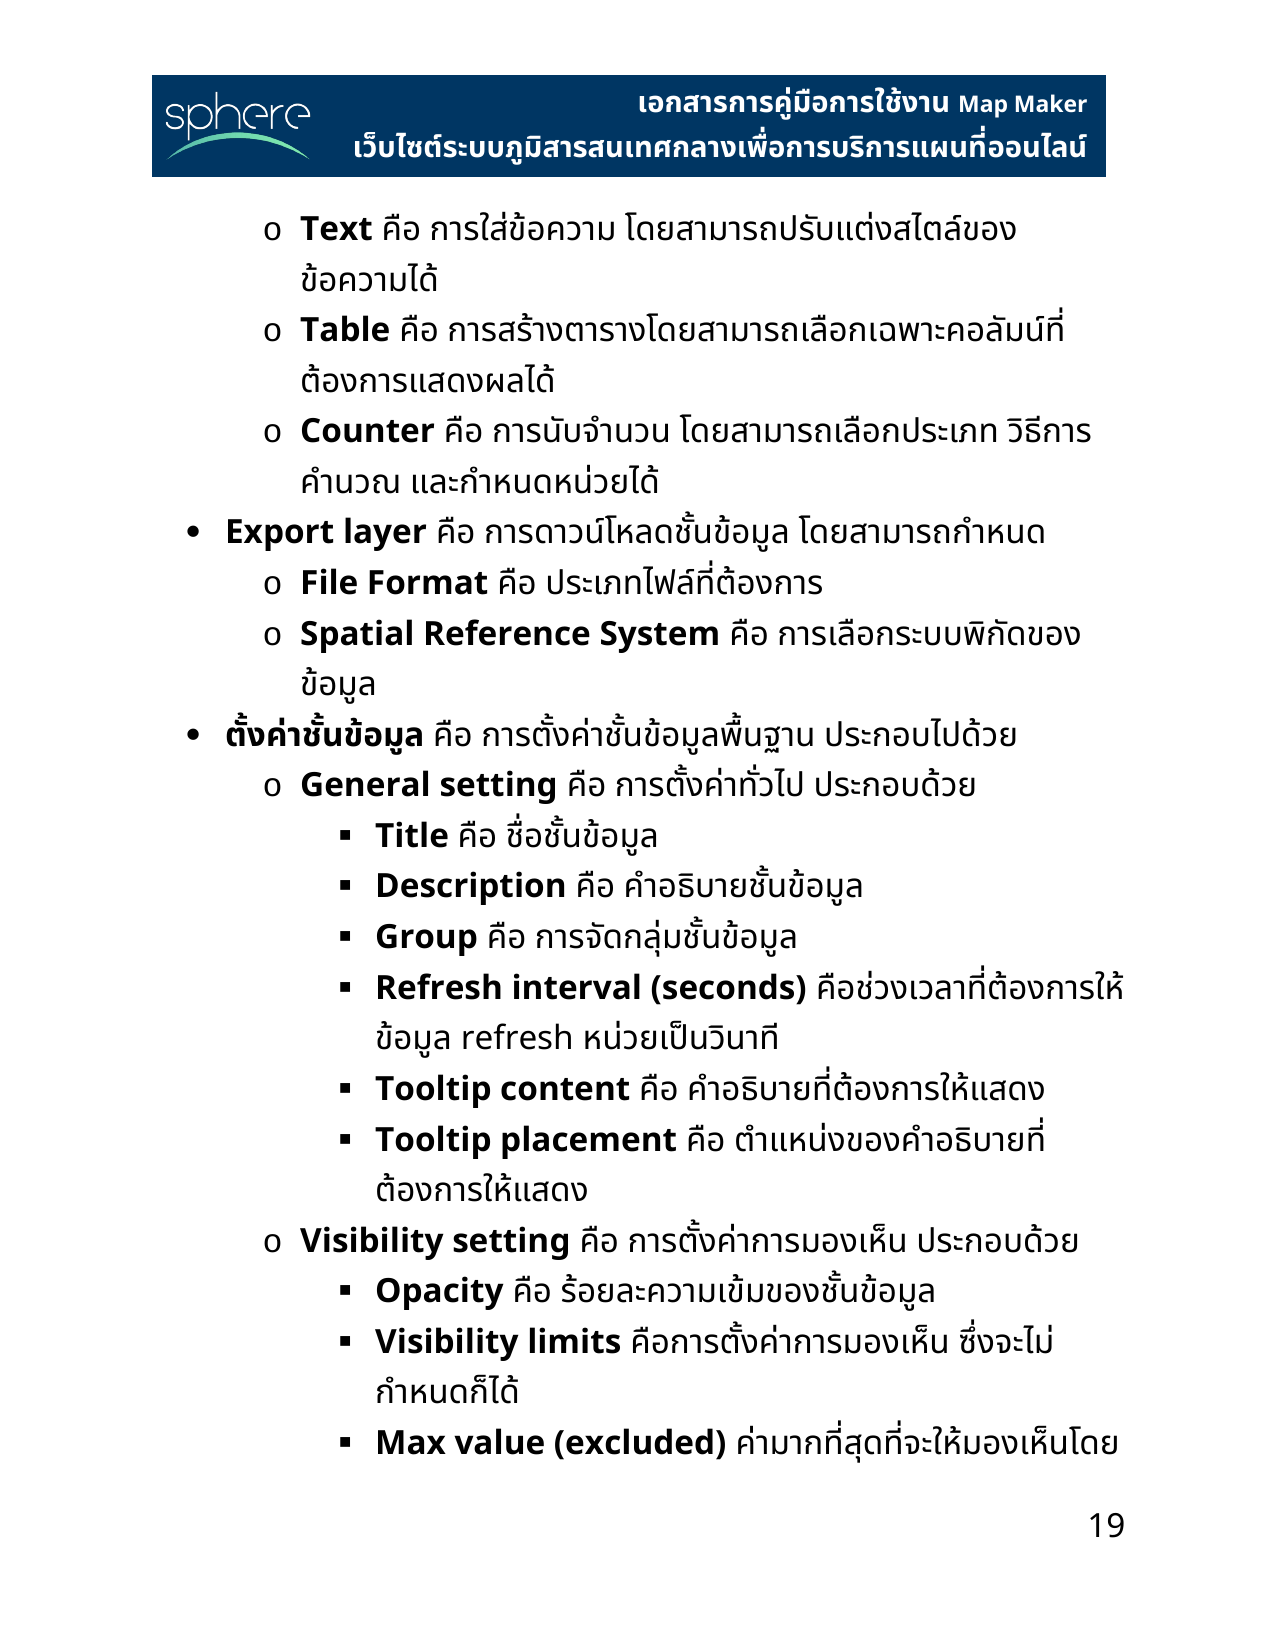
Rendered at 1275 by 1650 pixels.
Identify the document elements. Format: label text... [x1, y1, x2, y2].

list Export layer คือ การดาวน์โหลดชั้นข้อมูล โดยสามารถกำหนด [187, 508, 1125, 559]
list File Format คือ ประเภทไฟล์ที่ต้องการ [262, 559, 1125, 609]
list Visibility limits คือการตั้งค่าการมองเห็น ซึ่งจะไม่กำหนดก็ได้ [337, 1318, 1125, 1419]
list Refresh interval (seconds) คือช่วงเวลาที่ต้องการให้ข้อมูล refresh หน่วยเป็นวินาที [337, 963, 1125, 1065]
list Counter คือ การนับจำนวน โดยสามารถเลือกประเภท วิธีการคำนวณ และกำหนดหน่วยได้ [262, 407, 1125, 508]
list Spatial Reference System คือ การเลือกระบบพิกัดของข้อมูล [262, 609, 1125, 711]
list Title คือ ชื่อชั้นข้อมูล [337, 812, 1125, 862]
list Max value (excluded) ค่ามากที่สุดที่จะให้มองเห็นโดย [337, 1419, 1125, 1469]
list Visibility setting คือ การตั้งค่าการมองเห็น ประกอบด้วย [262, 1216, 1125, 1267]
list ตั้งค่าชั้นข้อมูล คือ การตั้งค่าชั้นข้อมูลพื้นฐาน ประกอบไปด้วย [187, 711, 1125, 761]
list Table คือ การสร้างตารางโดยสามารถเลือกเฉพาะคอลัมน์ที่ต้องการแสดงผลได้ [262, 306, 1125, 407]
list Text คือ การใส่ข้อความ โดยสามารถปรับแต่งสไตล์ของข้อความได้ [262, 205, 1125, 306]
list Tooltip content คือ คำอธิบายที่ต้องการให้แสดง [337, 1065, 1125, 1115]
list Group คือ การจัดกลุ่มชั้นข้อมูล [337, 913, 1125, 963]
picture [163, 91, 314, 161]
list General setting คือ การตั้งค่าทั่วไป ประกอบด้วย [262, 761, 1125, 812]
list Description คือ คำอธิบายชั้นข้อมูล [337, 862, 1125, 913]
list Opacity คือ ร้อยละความเข้มของชั้นข้อมูล [337, 1267, 1125, 1318]
list Tooltip placement คือ ตำแหน่งของคำอธิบายที่ต้องการให้แสดง [337, 1115, 1125, 1216]
